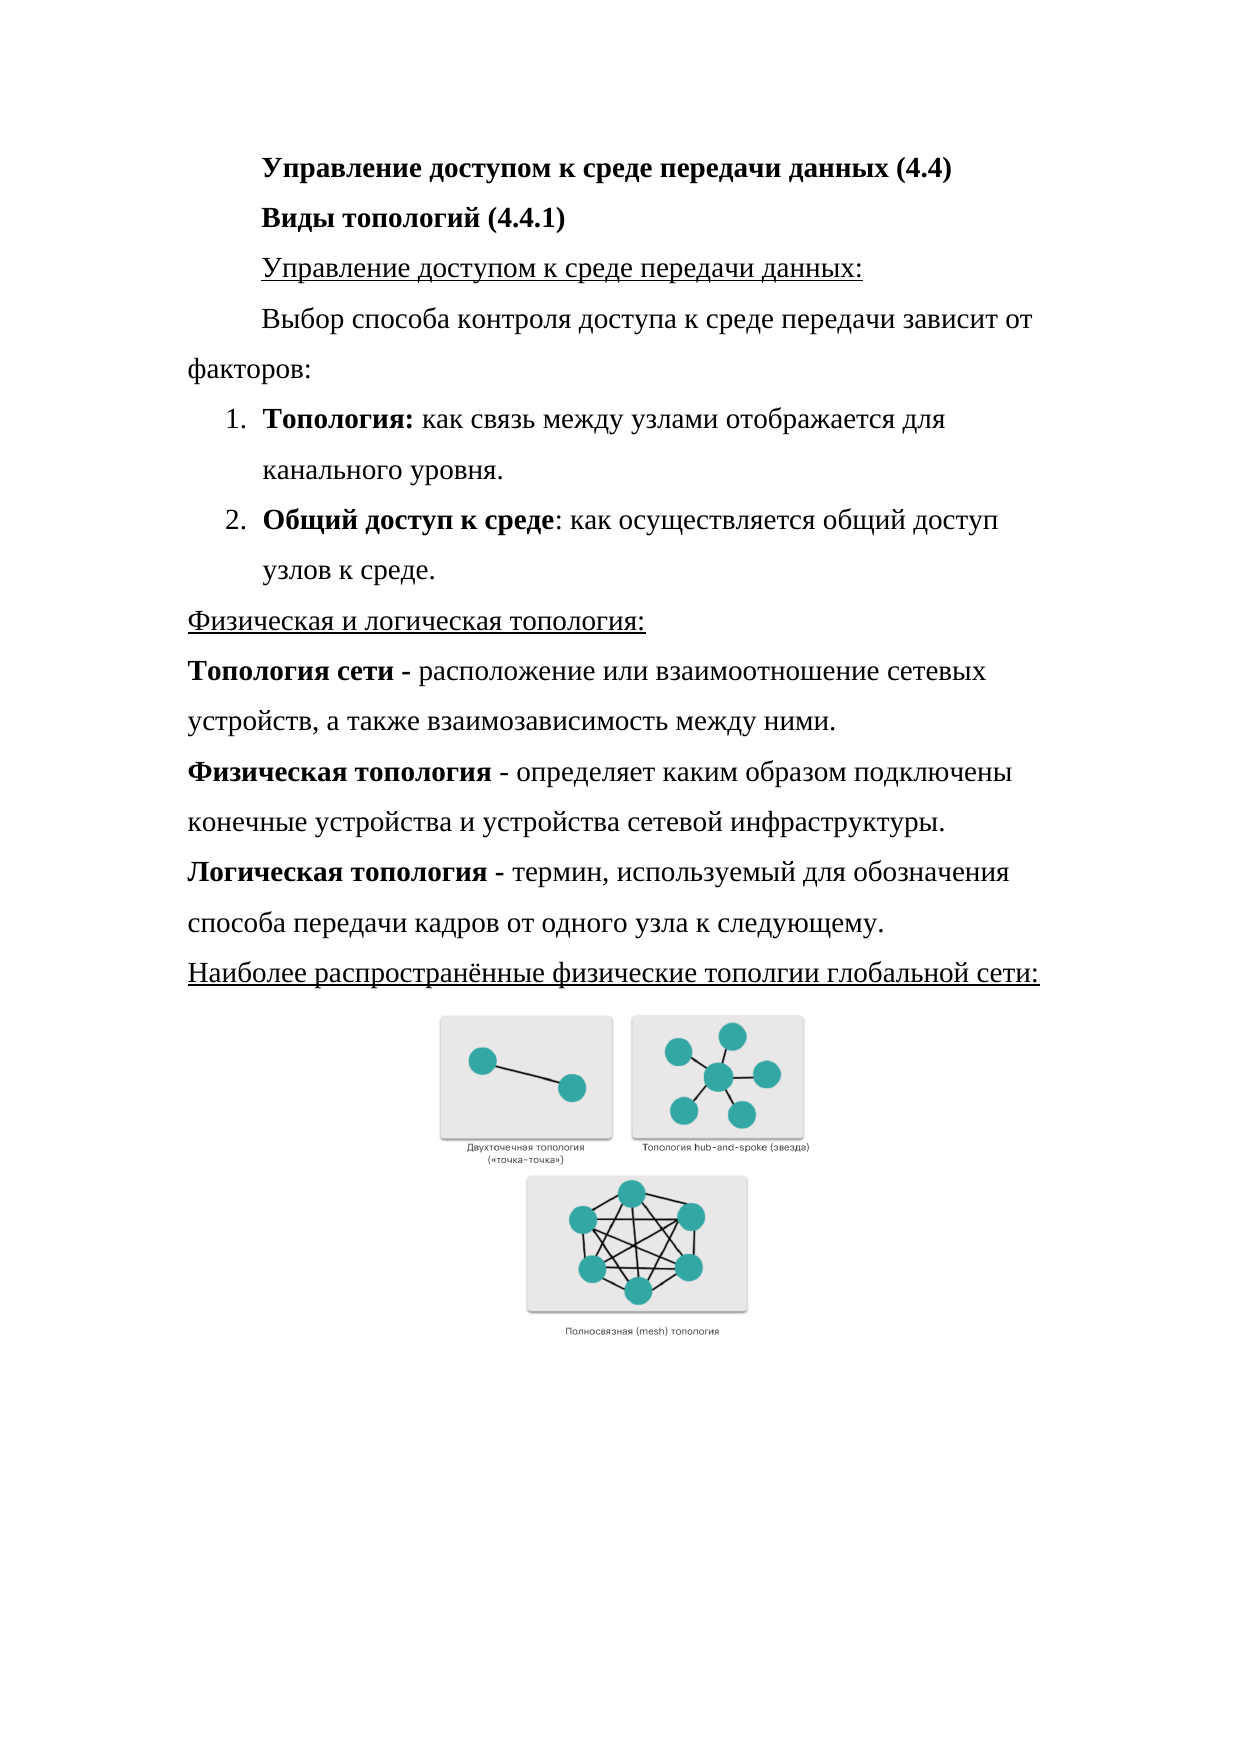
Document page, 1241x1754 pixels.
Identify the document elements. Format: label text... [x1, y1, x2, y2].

text Топология сети - расположение или взаимоотношение сетевых устройств, а также взаимозависимость между ними. [187, 653, 1053, 737]
list Общий доступ к среде: как осуществляется общий доступ узлов к среде. [225, 502, 1053, 586]
list Топология: как связь между узлами отображается для канального уровня. [225, 402, 1053, 485]
text Управление доступом к среде передачи данных: [187, 251, 1053, 284]
text Управление доступом к среде передачи данных (4.4) [187, 150, 1053, 183]
text Выбор способа контроля доступа к среде передачи зависит от факторов: [187, 301, 1053, 385]
text Физическая и логическая топология: [187, 603, 1053, 636]
text Физическая топология - определяет каким образом подключены конечные устройства и устройства сетевой инфраструктуры. [187, 754, 1053, 838]
text Логическая топология - термин, используемый для обозначения способа передачи кадров от одного узла к следующему. [187, 854, 1053, 938]
text Виды топологий (4.4.1) [187, 200, 1053, 234]
text Наиболее распространённые физические тополгии глобальной сети: [187, 955, 1053, 988]
